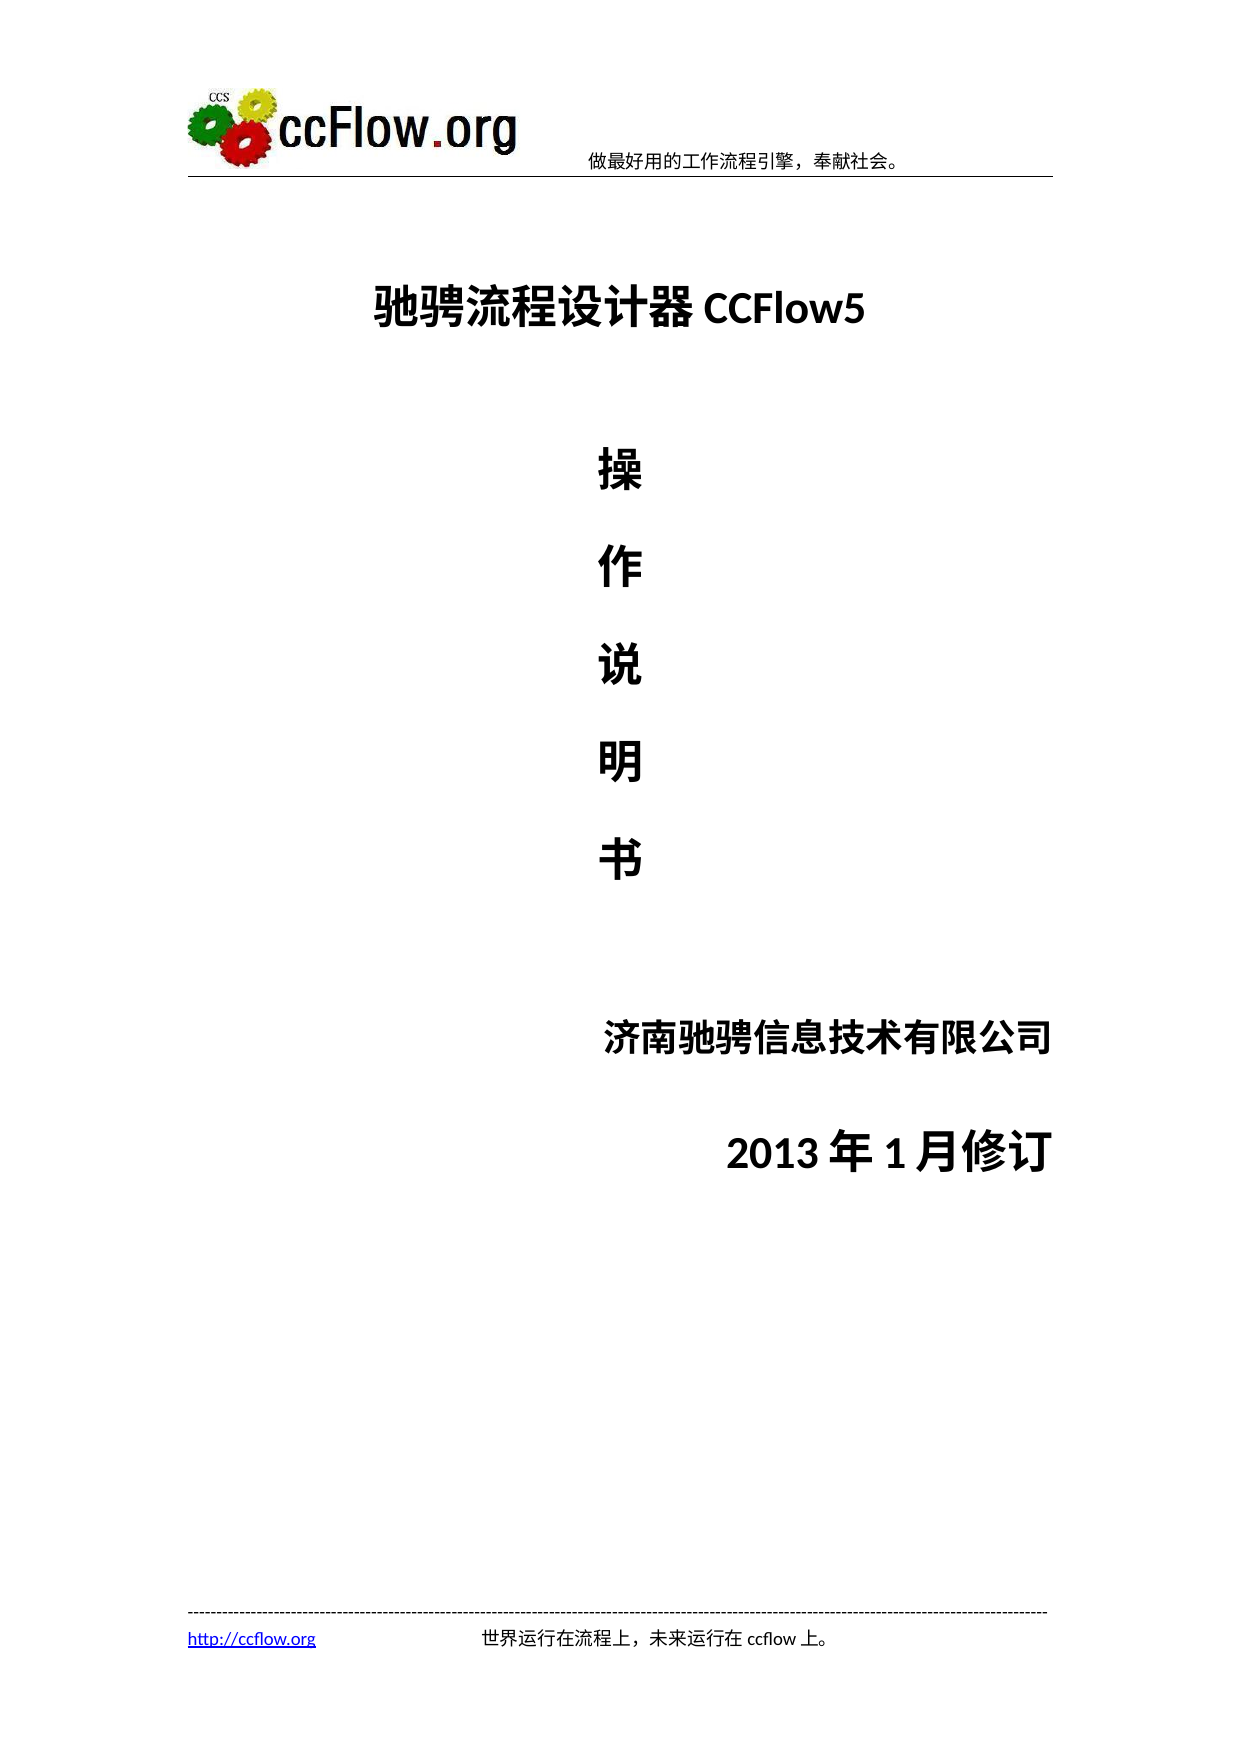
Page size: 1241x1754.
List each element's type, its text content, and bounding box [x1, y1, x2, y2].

text 说 [187, 613, 1053, 710]
text 2013年1月修订 [187, 1100, 1053, 1198]
text 作 [187, 515, 1053, 613]
text 驰骋流程设计器CCFlow5 [187, 255, 1053, 353]
picture [187, 88, 521, 169]
text 操 [187, 418, 1053, 515]
text 济南驰骋信息技术有限公司 [187, 1003, 1053, 1068]
text 明 [187, 710, 1053, 808]
text 书 [187, 808, 1053, 905]
